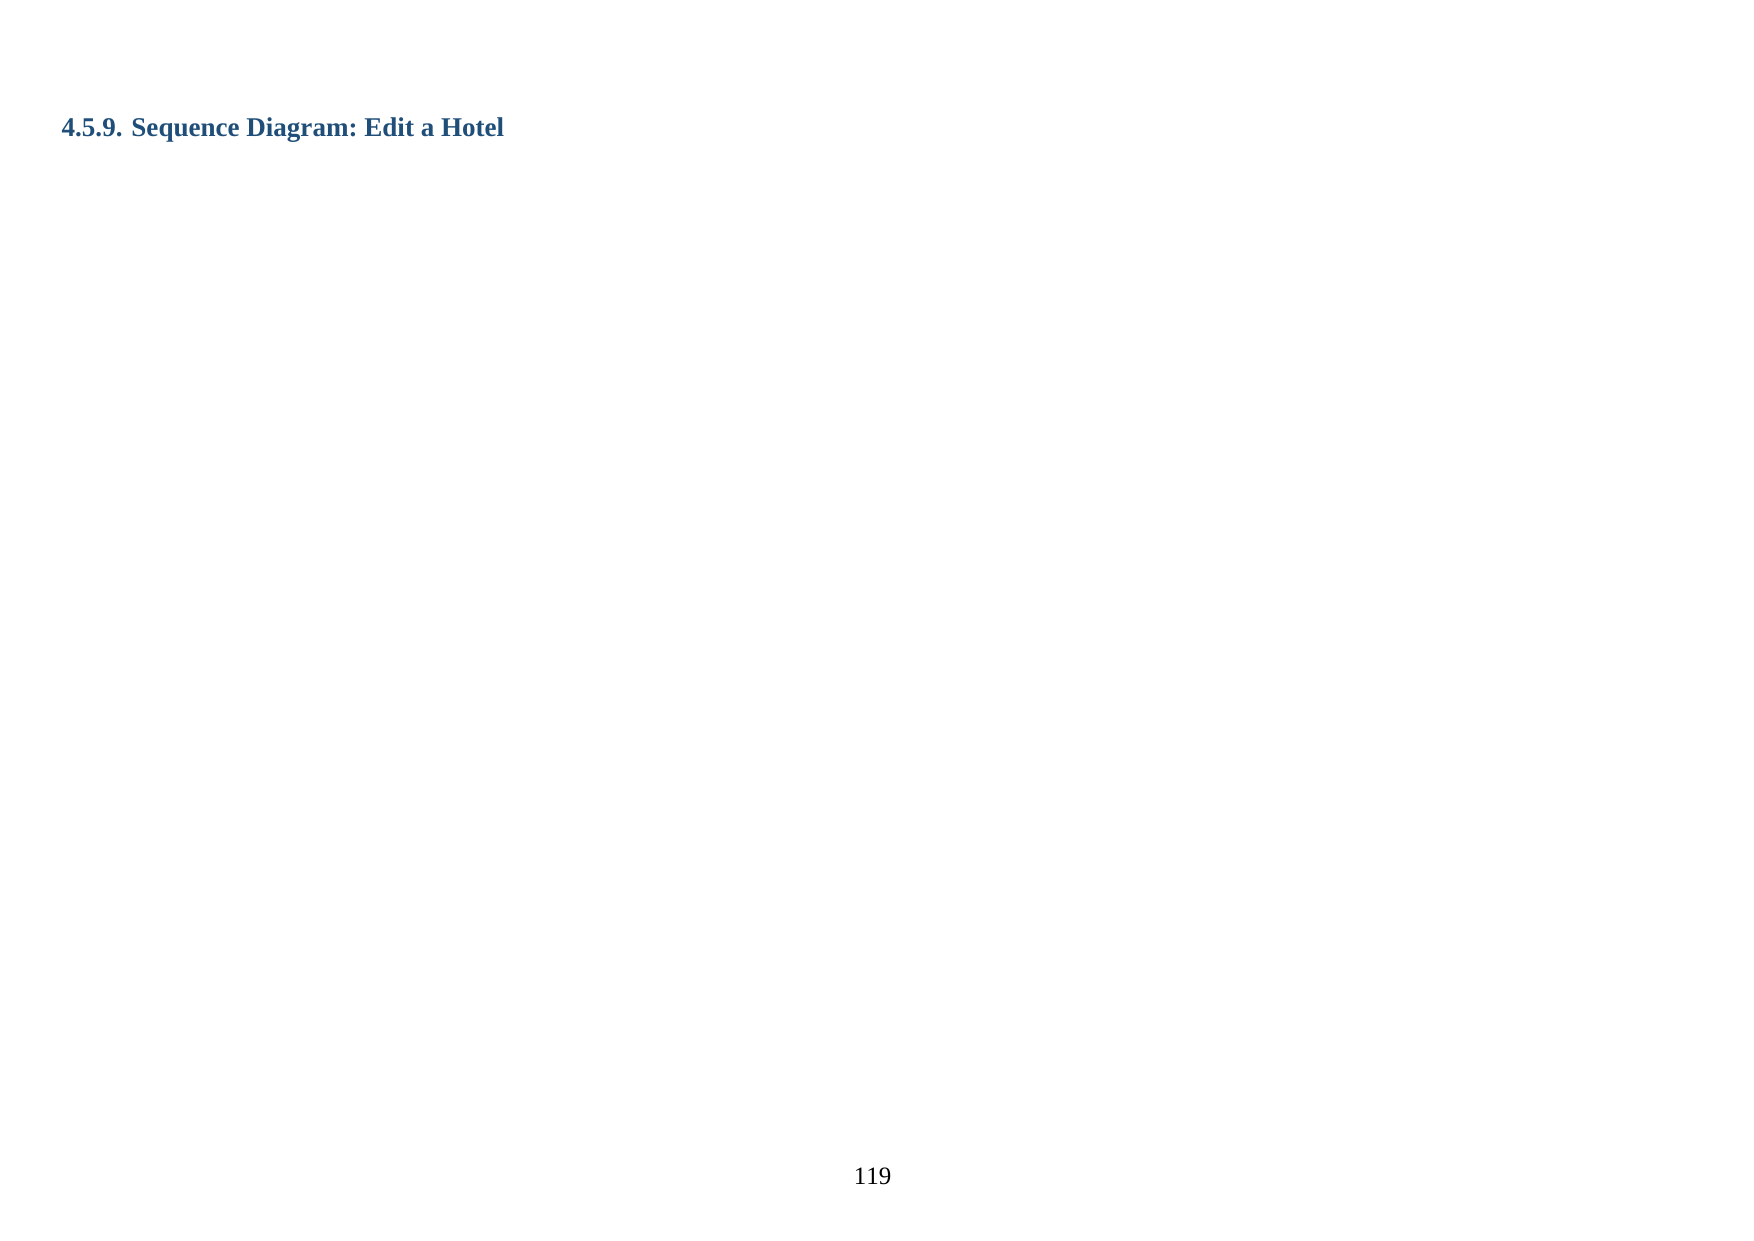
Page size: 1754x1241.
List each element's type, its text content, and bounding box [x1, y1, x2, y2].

subtitle Sequence Diagram: Edit a Hotel [122, 111, 1651, 143]
